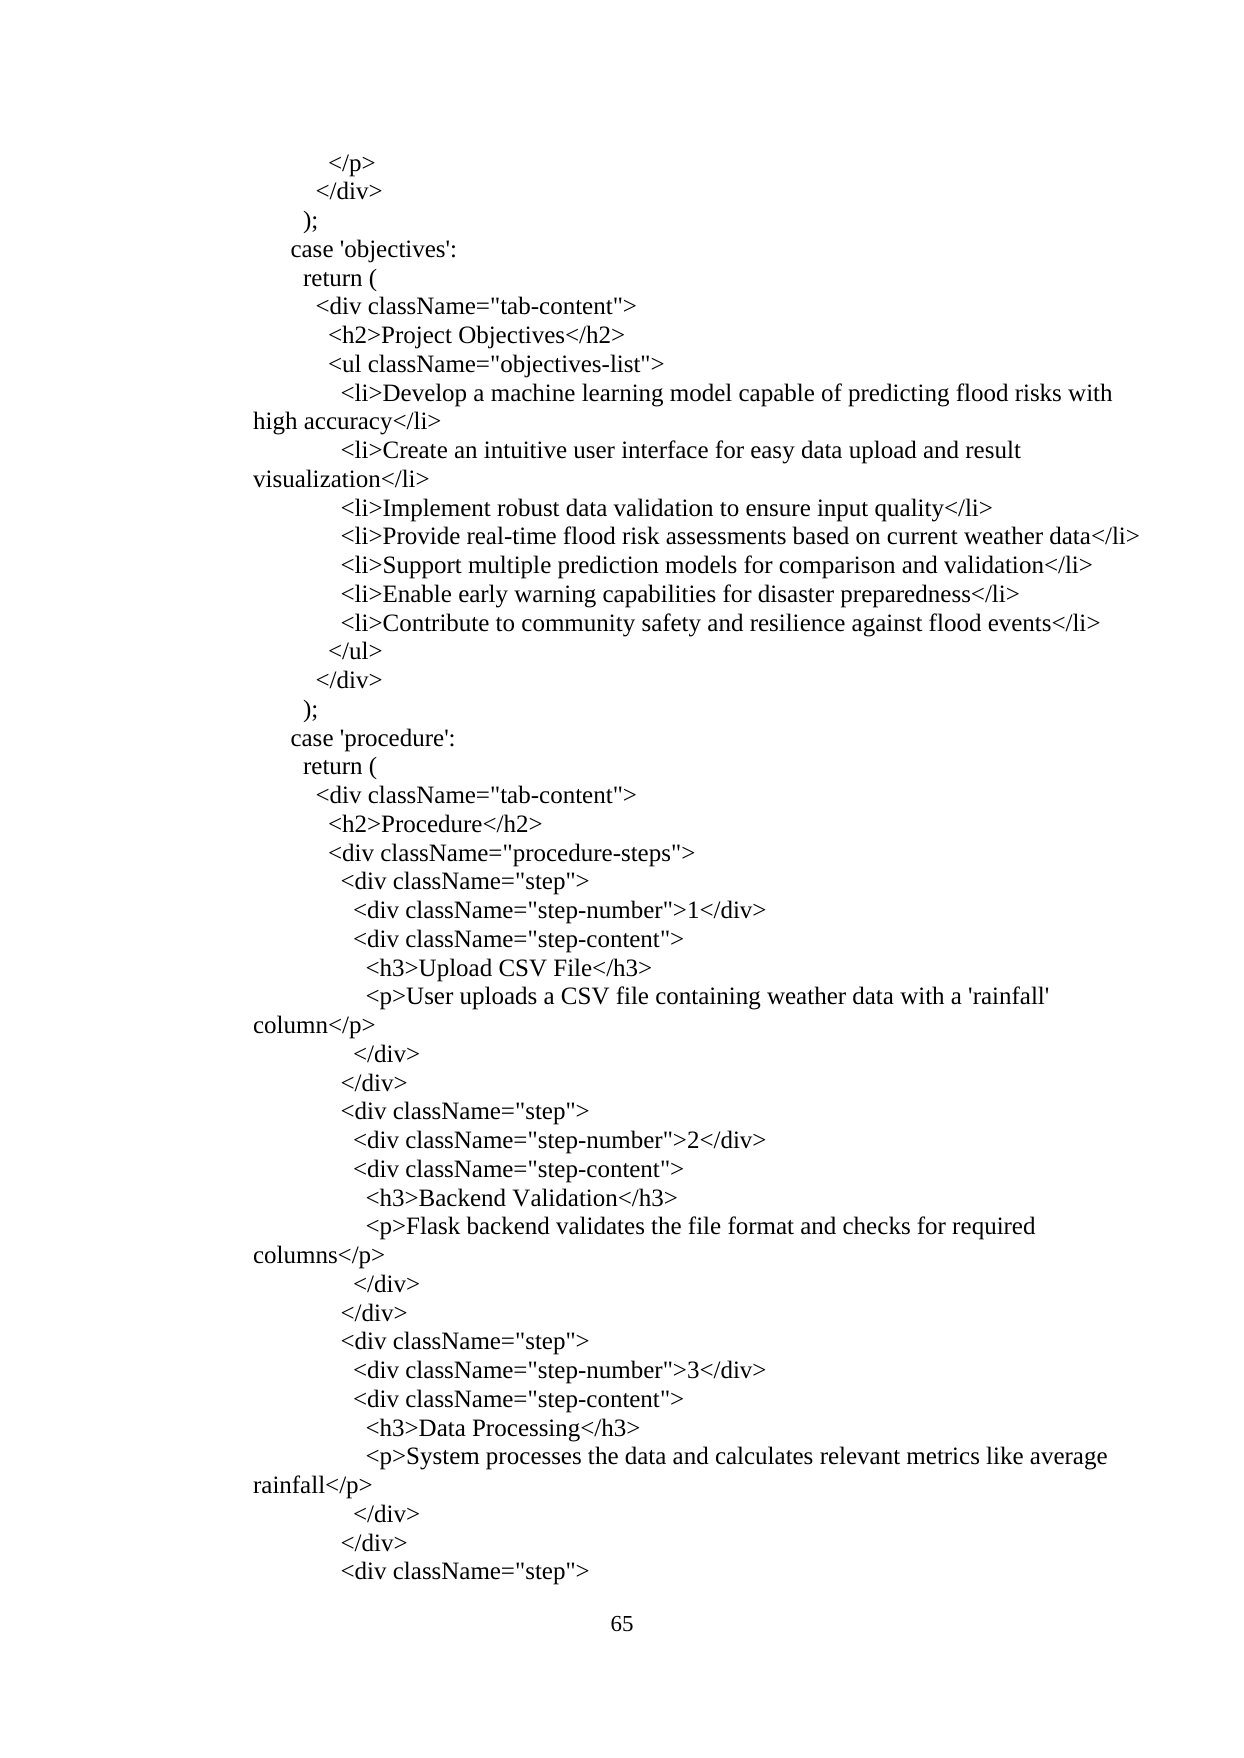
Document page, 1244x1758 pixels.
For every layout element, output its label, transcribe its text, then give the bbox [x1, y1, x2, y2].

subtitle <ul className="objectives-list"> [253, 349, 1155, 378]
subtitle </div> [253, 1499, 1155, 1528]
subtitle </div> [253, 665, 1155, 694]
subtitle <div className="step-number">2</div> [253, 1125, 1155, 1154]
subtitle <p>Flask backend validates the file format and checks for required columns</p> [253, 1211, 1155, 1269]
subtitle </div> [253, 1068, 1155, 1096]
subtitle </div> [253, 176, 1155, 205]
subtitle <li>Enable early warning capabilities for disaster preparedness</li> [253, 579, 1155, 608]
subtitle </div> [253, 1269, 1155, 1298]
subtitle case 'procedure': [253, 723, 1155, 751]
subtitle <li>Support multiple prediction models for comparison and validation</li> [253, 550, 1155, 579]
subtitle <li>Create an intuitive user interface for easy data upload and result visualization</li> [253, 435, 1155, 493]
subtitle <li>Provide real-time flood risk assessments based on current weather data</li> [253, 521, 1155, 550]
subtitle <div className="step-number">3</div> [253, 1355, 1155, 1384]
subtitle <div className="tab-content"> [253, 780, 1155, 809]
subtitle <div className="procedure-steps"> [253, 838, 1155, 866]
subtitle <p>User uploads a CSV file containing weather data with a 'rainfall' column</p> [253, 981, 1155, 1039]
subtitle <li>Implement robust data validation to ensure input quality</li> [253, 493, 1155, 521]
subtitle <div className="tab-content"> [253, 291, 1155, 320]
subtitle <div className="step"> [253, 1096, 1155, 1125]
subtitle </div> [253, 1528, 1155, 1556]
subtitle <li>Contribute to community safety and resilience against flood events</li> [253, 608, 1155, 636]
subtitle <div className="step"> [253, 1326, 1155, 1355]
subtitle </ul> [253, 636, 1155, 665]
subtitle ); [253, 694, 1155, 723]
subtitle </div> [253, 1298, 1155, 1326]
subtitle ); [253, 205, 1155, 234]
subtitle <h3>Data Processing</h3> [253, 1413, 1155, 1441]
subtitle case 'objectives': [253, 234, 1155, 263]
subtitle <div className="step-content"> [253, 1154, 1155, 1183]
subtitle <li>Develop a machine learning model capable of predicting flood risks with high accuracy</li> [253, 378, 1155, 435]
subtitle return ( [253, 263, 1155, 291]
subtitle <div className="step"> [253, 866, 1155, 895]
subtitle <div className="step-number">1</div> [253, 895, 1155, 924]
subtitle return ( [253, 751, 1155, 780]
subtitle <div className="step-content"> [253, 924, 1155, 953]
subtitle </div> [253, 1039, 1155, 1068]
subtitle <p>System processes the data and calculates relevant metrics like average rainfall</p> [253, 1441, 1155, 1499]
subtitle <h2>Procedure</h2> [253, 809, 1155, 838]
subtitle <h2>Project Objectives</h2> [253, 320, 1155, 349]
subtitle </p> [253, 148, 1155, 176]
subtitle <div className="step"> [253, 1556, 1155, 1585]
subtitle <h3>Upload CSV File</h3> [253, 953, 1155, 981]
subtitle <div className="step-content"> [253, 1384, 1155, 1413]
subtitle <h3>Backend Validation</h3> [253, 1183, 1155, 1211]
